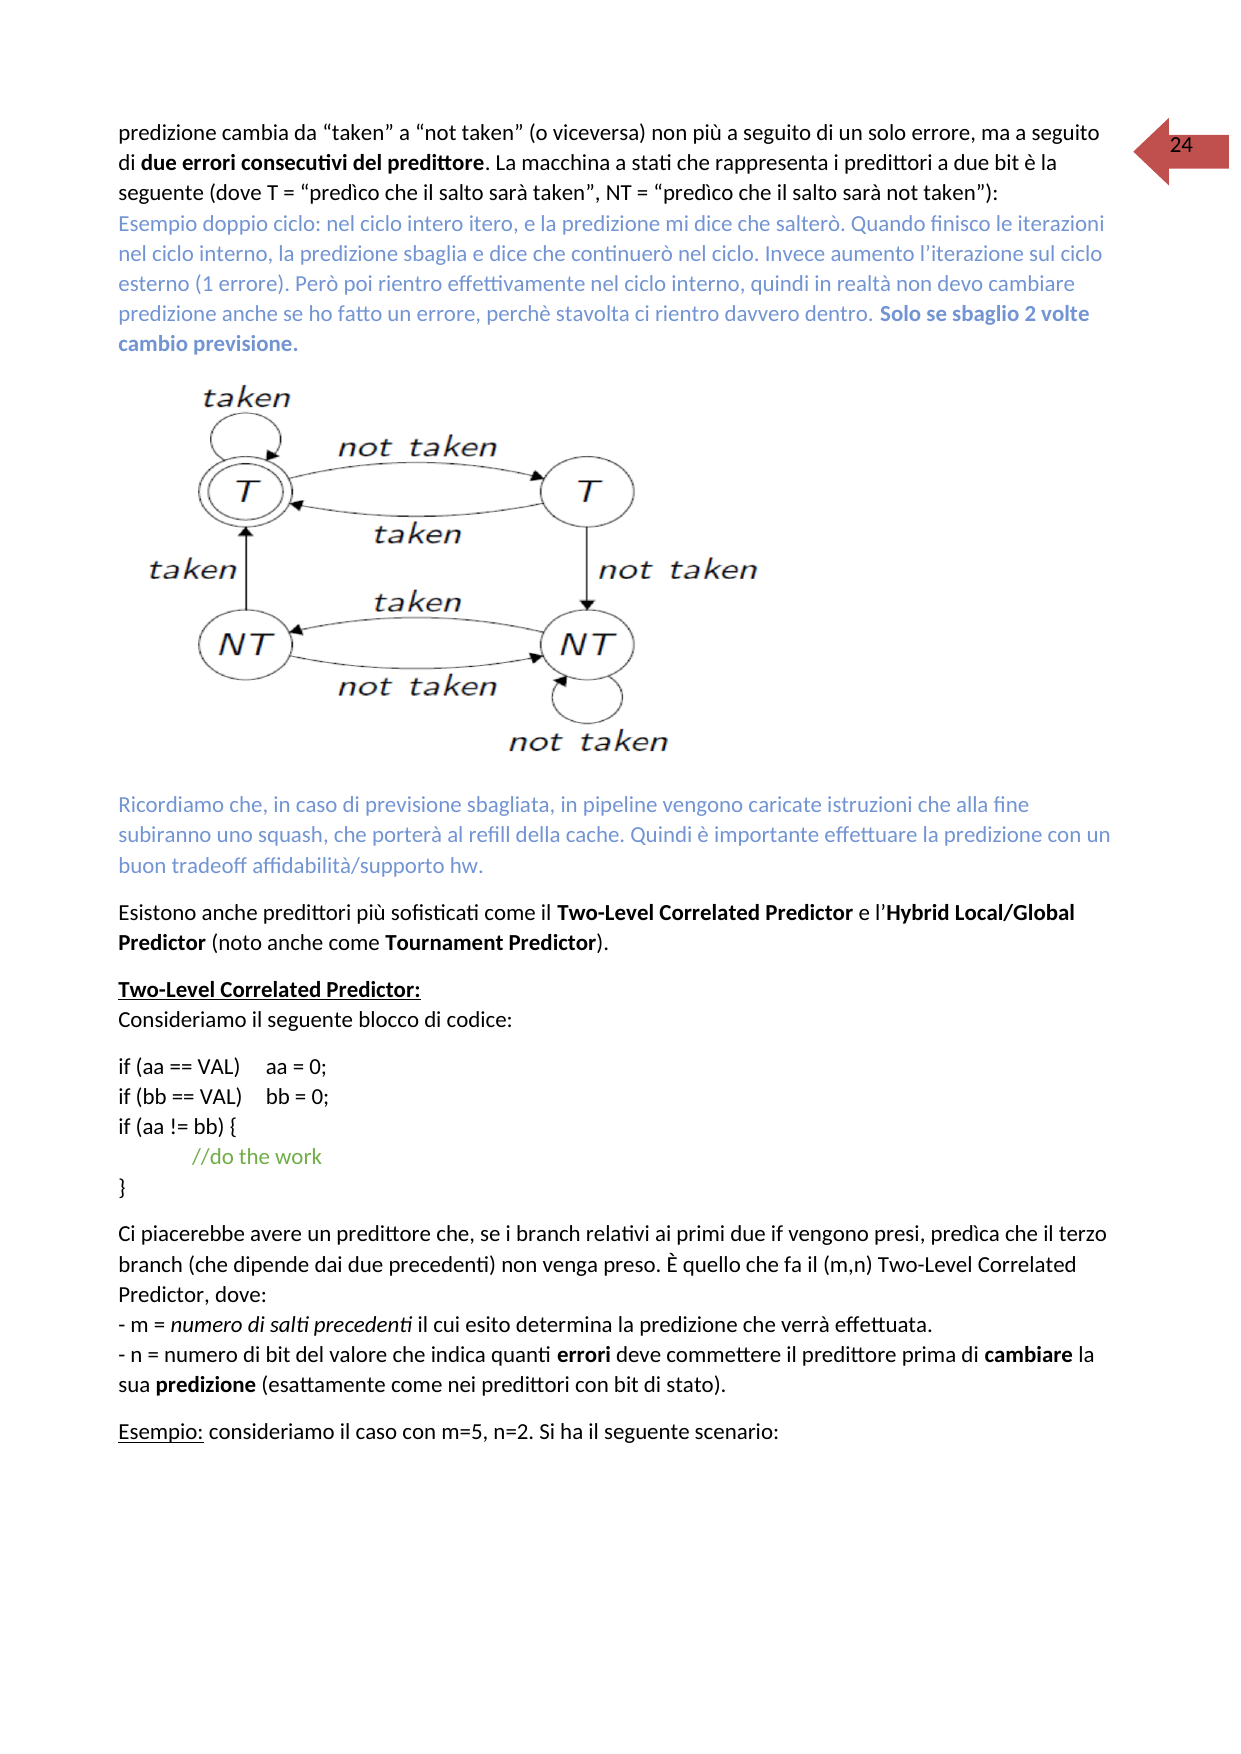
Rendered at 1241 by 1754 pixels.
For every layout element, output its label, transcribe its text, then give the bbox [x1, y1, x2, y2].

text if (aa == VAL) aa = 0; if (bb == VAL) bb = 0; if (aa != bb) { //do the work } [118, 1052, 1122, 1201]
text Esempio: consideriamo il caso con m=5, n=2. Si ha il seguente scenario: [118, 1417, 1122, 1445]
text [118, 118, 1122, 358]
text Ricordiamo che, in caso di previsione sbagliata, in pipeline vengono caricate istruzioni che alla fine subiranno uno squash, che porterà al refill della cache. Quindi è importante effettuare la predizione con un buon tradeoff affidabilità/supporto hw. [118, 790, 1122, 879]
text Esistono anche predittori più sofisticati come il Two-Level Correlated Predictor e l’Hybrid Local/Global Predictor (noto anche come Tournament Predictor). [118, 898, 1122, 956]
text Ci piacerebbe avere un predittore che, se i branch relativi ai primi due if vengono presi, predìca che il terzo branch (che dipende dai due precedenti) non venga preso. È quello che fa il (m,n) Two-Level Correlated Predictor, dove: - m = numero di salti precedenti il cui esito determina la predizione che verrà effettuata. - n = numero di bit del valore che indica quanti errori deve commettere il predittore prima di cambiare la sua predizione (esattamente come nei predittori con bit di stato). [118, 1219, 1122, 1398]
picture [118, 376, 792, 772]
text Two-Level Correlated Predictor: Consideriamo il seguente blocco di codice: [118, 975, 1122, 1033]
